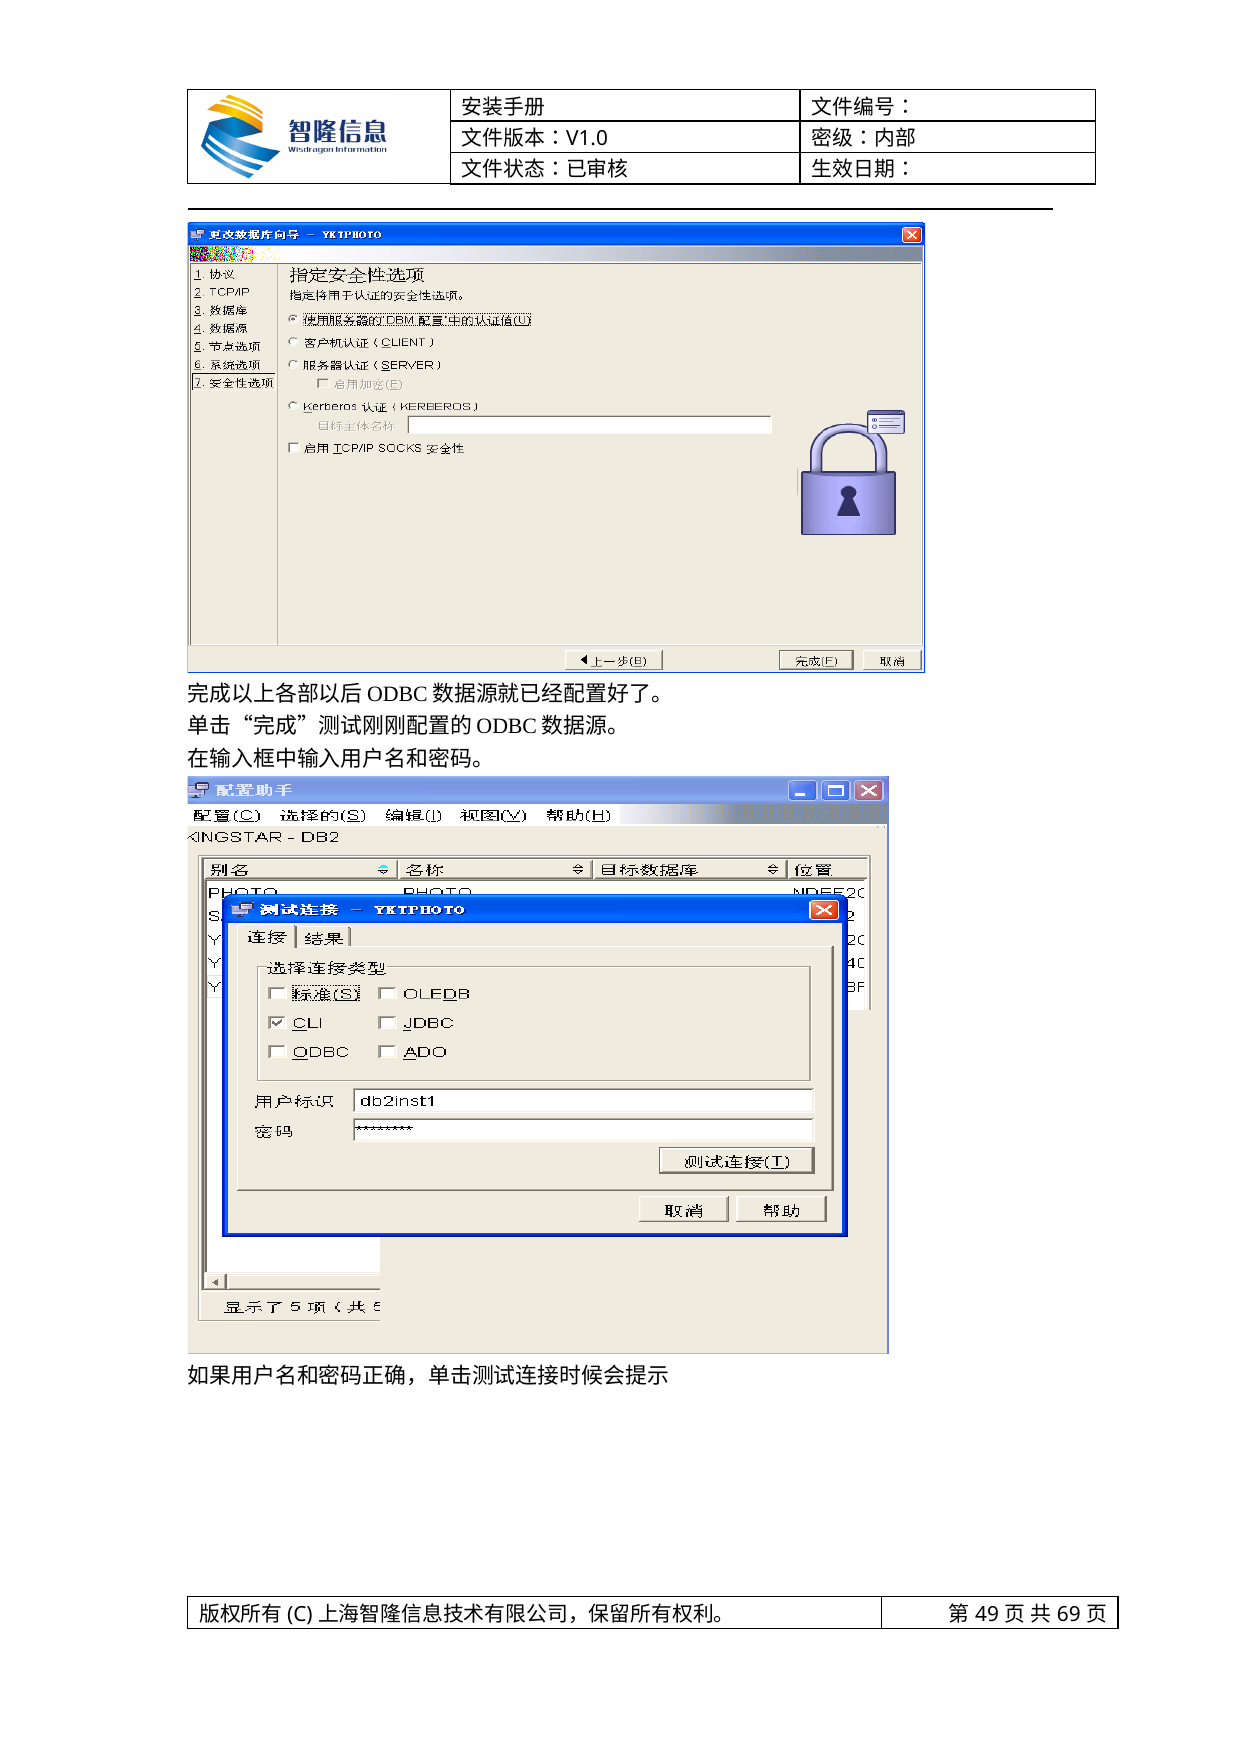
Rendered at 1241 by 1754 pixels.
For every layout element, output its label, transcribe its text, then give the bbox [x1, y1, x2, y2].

text 在输入框中输入用户名和密码。 [187, 740, 1053, 773]
picture [198, 90, 388, 183]
picture [187, 222, 926, 673]
text 单击“完成”测试刚刚配置的ODBC数据源。 [187, 708, 1053, 740]
text 如果用户名和密码正确，单击测试连接时候会提示 [187, 1358, 1053, 1390]
text 完成以上各部以后ODBC数据源就已经配置好了。 [187, 675, 1053, 708]
picture [187, 776, 889, 1354]
